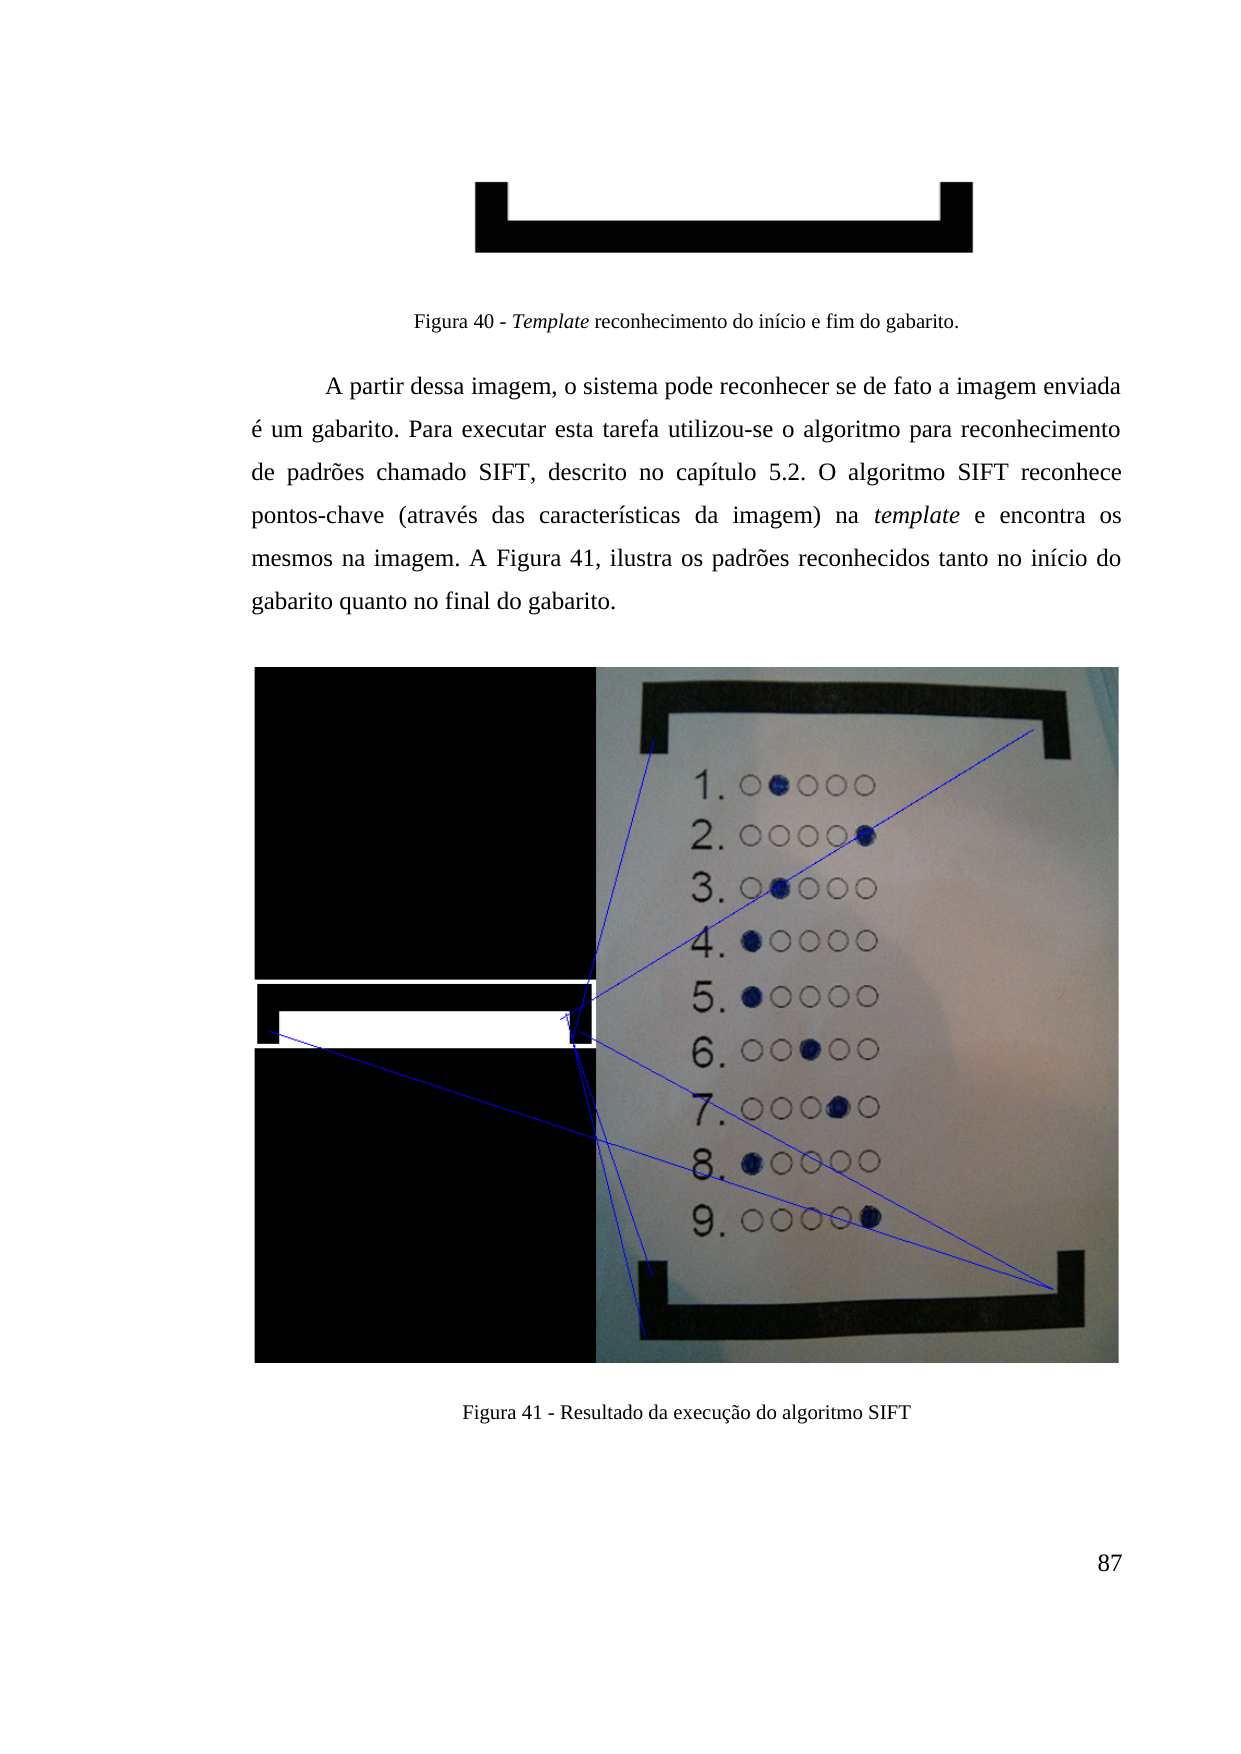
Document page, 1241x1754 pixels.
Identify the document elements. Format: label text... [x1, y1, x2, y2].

text Figura 41 - Resultado da execução do algoritmo SIFT [251, 1400, 1122, 1424]
picture [469, 177, 978, 258]
text Figura 40 - Template reconhecimento do início e fim do gabarito. [251, 309, 1122, 333]
picture [254, 667, 1119, 1363]
